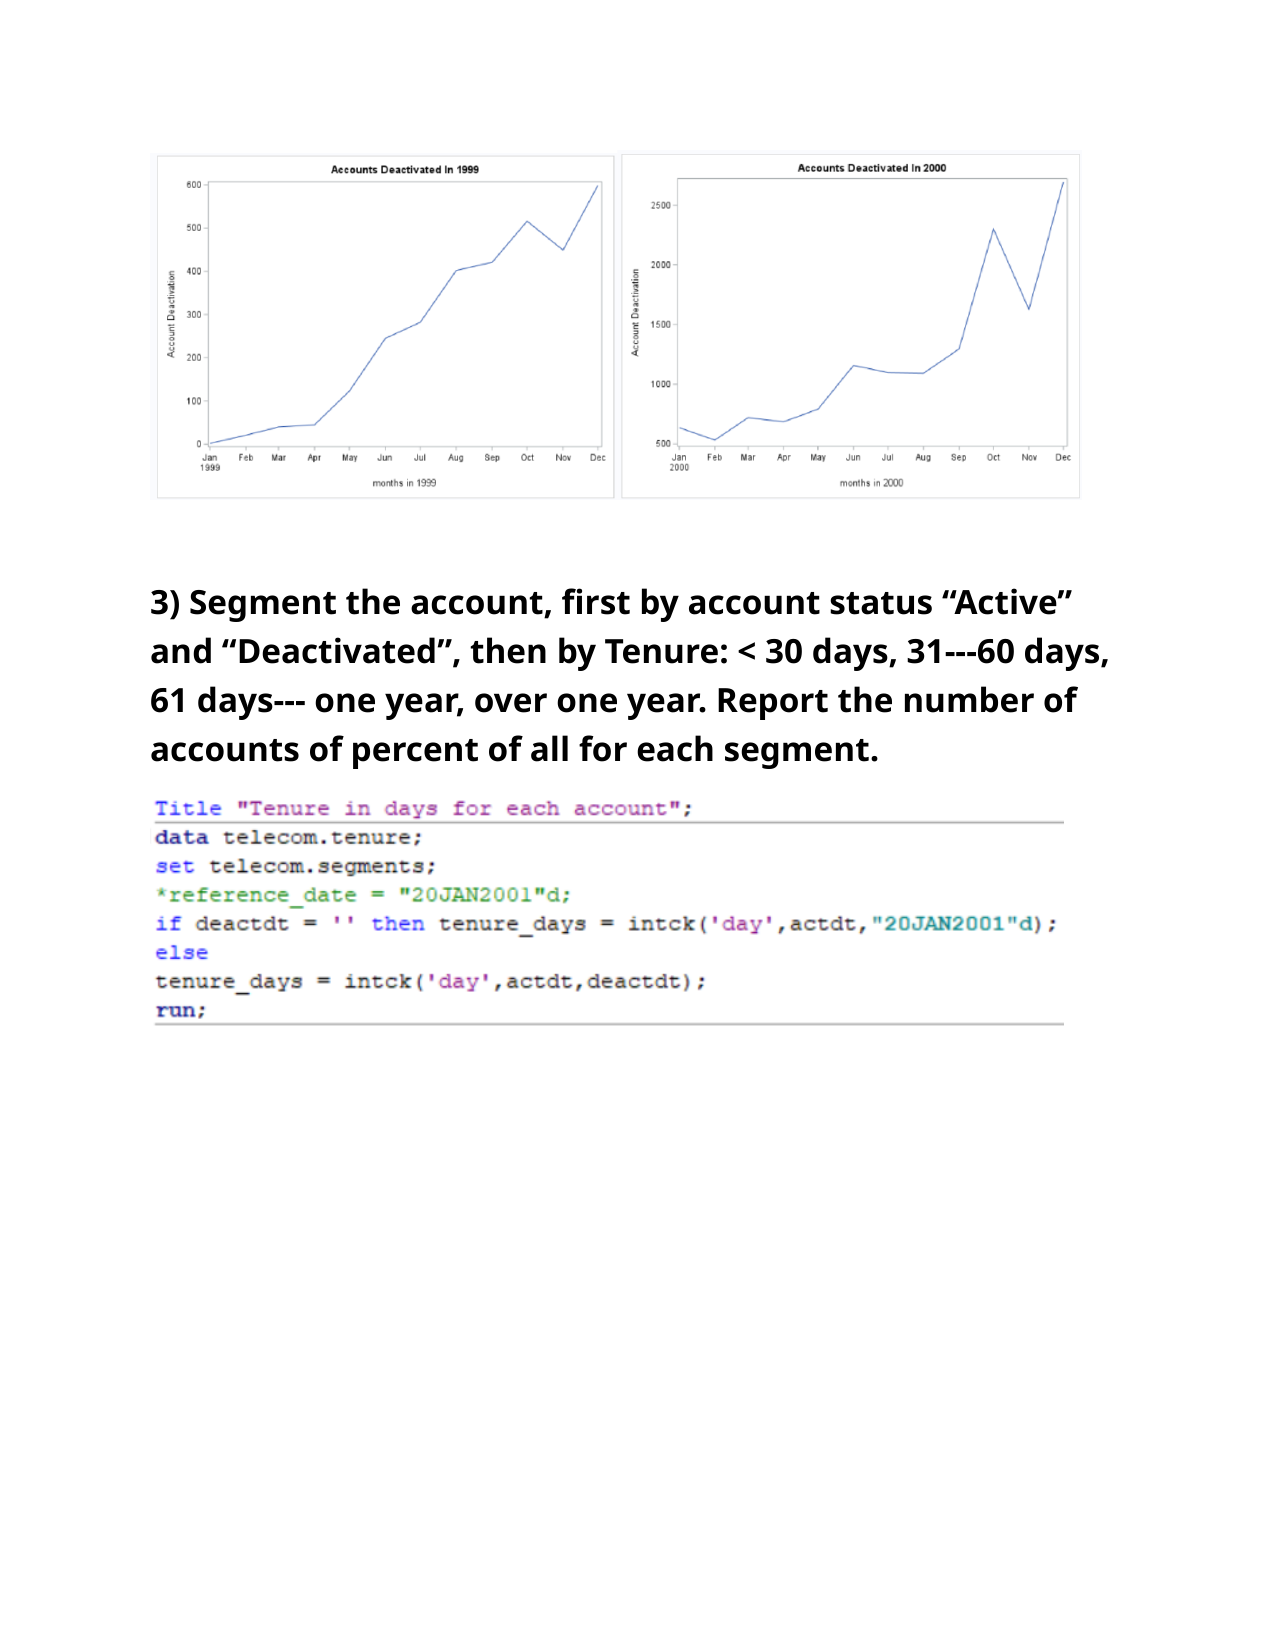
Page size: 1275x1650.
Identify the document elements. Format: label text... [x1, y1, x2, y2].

picture [150, 791, 1064, 1030]
text 3) Segment the account, first by account status “Active” and “Deactivated”, then by Tenure: < 30 days, 31---60 days, 61 days--- one year, over one year. Report the number of accounts of percent of all for each segment. [150, 579, 1125, 771]
picture [150, 150, 1082, 500]
